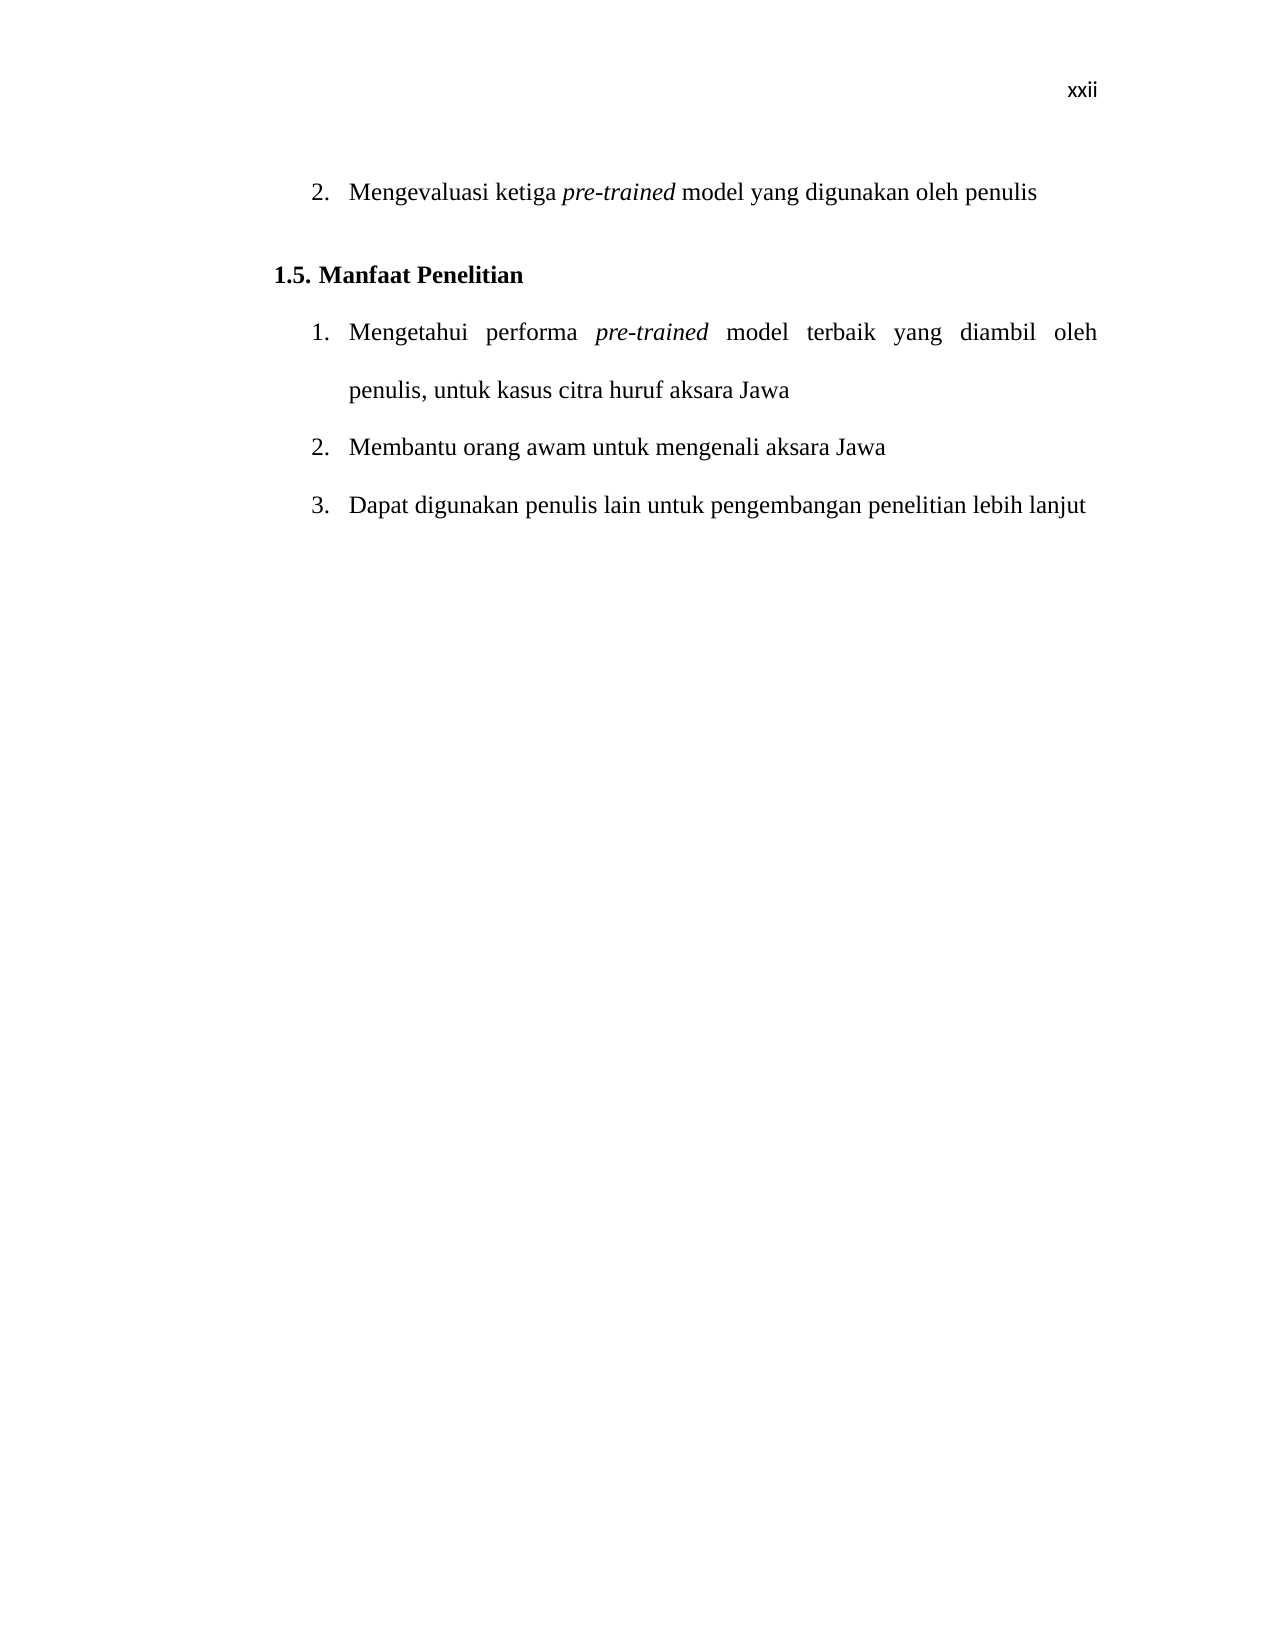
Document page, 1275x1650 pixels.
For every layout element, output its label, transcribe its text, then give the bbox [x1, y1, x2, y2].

list Membantu orang awam untuk mengenali aksara Jawa [311, 432, 1098, 461]
subtitle Manfaat Penelitian [274, 260, 1098, 288]
list Mengevaluasi ketiga pre-trained model yang digunakan oleh penulis [311, 177, 1098, 206]
list Mengetahui performa pre-trained model terbaik yang diambil oleh penulis, untuk kasus citra huruf aksara Jawa [311, 317, 1098, 403]
list Dapat digunakan penulis lain untuk pengembangan penelitian lebih lanjut [311, 490, 1098, 518]
